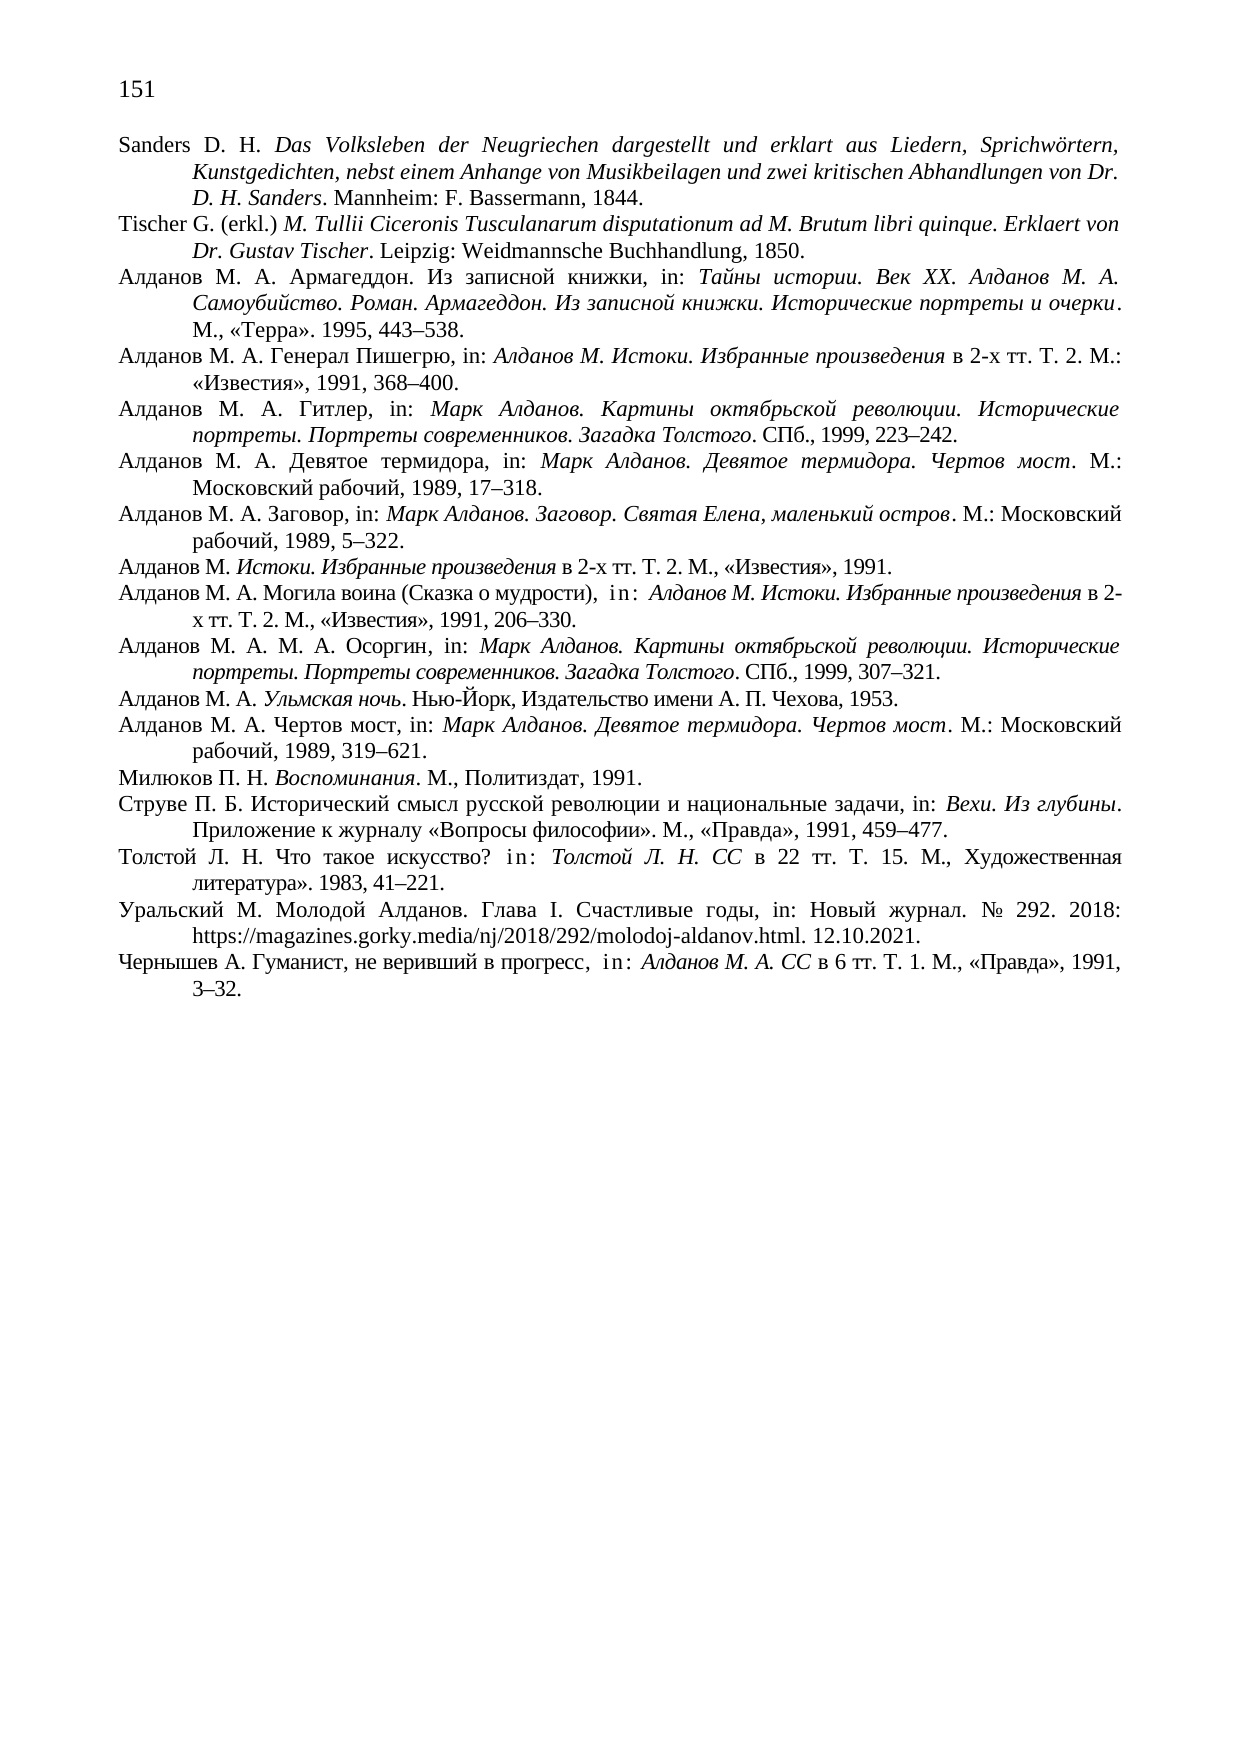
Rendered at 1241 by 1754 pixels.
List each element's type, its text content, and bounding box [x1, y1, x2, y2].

text Алданов М. А. Могила воина (Сказка о мудрости), in: Алданов М. Истоки. Избранные произведения в 2-х тт. Т. 2. М., «Известия», 1991, 206–330. [118, 579, 1122, 632]
text Струве П. Б. Исторический смысл русской революции и национальные задачи, in: Вехи. Из глубины. Приложение к журналу «Вопросы философии». М., «Правда», 1991, 459–477. [118, 790, 1122, 843]
text Милюков П. Н. Воспоминания. М., Политиздат, 1991. [118, 764, 1122, 790]
text Алданов М. А. Армагеддон. Из записной книжки, in: Тайны истории. Век XX. Алданов М. А. Самоубийство. Роман. Армагеддон. Из записной книжки. Исторические портреты и очерки. М., «Терра». 1995, 443–538. [118, 263, 1122, 342]
text Алданов М. А. М. А. Осоргин, in: Марк Алданов. Картины октябрьской революции. Исторические портреты. Портреты современников. Загадка Толстого. СПб., 1999, 307–321. [118, 632, 1122, 685]
text Алданов М. А. Чертов мост, in: Марк Алданов. Девятое термидора. Чертов мост. М.: Московский рабочий, 1989, 319–621. [118, 711, 1122, 764]
text Алданов М. А. Заговор, in: Марк Алданов. Заговор. Святая Елена, маленький остров. М.: Московский рабочий, 1989, 5–322. [118, 500, 1122, 553]
text Sanders D. H. Das Volksleben der Neugriechen dargestellt und erklart aus Liedern, Sprichwörtern, Kunstgedichten, nebst einem Anhange von Musikbeilagen und zwei kritischen Abhandlungen von Dr. D. H. Sanders. Mannheim: F. Bassermann, 1844. [118, 131, 1122, 210]
text Алданов М. А. Ульмская ночь. Нью-Йорк, Издательство имени А. П. Чехова, 1953. [118, 685, 1122, 711]
text Алданов М. Истоки. Избранные произведения в 2-х тт. Т. 2. М., «Известия», 1991. [118, 553, 1122, 579]
text Уральский М. Молодой Алданов. Глава I. Счастливые годы, in: Новый журнал. № 292. 2018: https://magazines.gorky.media/nj/2018/292/molodoj-aldanov.html. 12.10.2021. [118, 896, 1122, 948]
text Tischer G. (erkl.) M. Tullii Ciceronis Tusculanarum disputationum ad M. Brutum libri quinque. Erklaert von Dr. Gustav Tischer. Leipzig: Weidmannsche Buchhandlung, 1850. [118, 210, 1122, 263]
text Толстой Л. Н. Что такое искусство? in: Толстой Л. Н. СС в 22 тт. Т. 15. М., Художественная литература». 1983, 41–221. [118, 843, 1122, 896]
text Чернышев А. Гуманист, не веривший в прогресс, in: Алданов М. А. СС в 6 тт. Т. 1. М., «Правда», 1991, 3–32. [118, 948, 1122, 1001]
text Алданов М. А. Гитлер, in: Марк Алданов. Картины октябрьской революции. Исторические портреты. Портреты современников. Загадка Толстого. СПб., 1999, 223–242. [118, 395, 1122, 448]
text Алданов М. А. Девятое термидора, in: Марк Алданов. Девятое термидора. Чертов мост. М.: Московский рабочий, 1989, 17–318. [118, 448, 1122, 500]
text Алданов М. А. Генерал Пишегрю, in: Алданов М. Истоки. Избранные произведения в 2-х тт. Т. 2. М.: «Известия», 1991, 368–400. [118, 342, 1122, 395]
